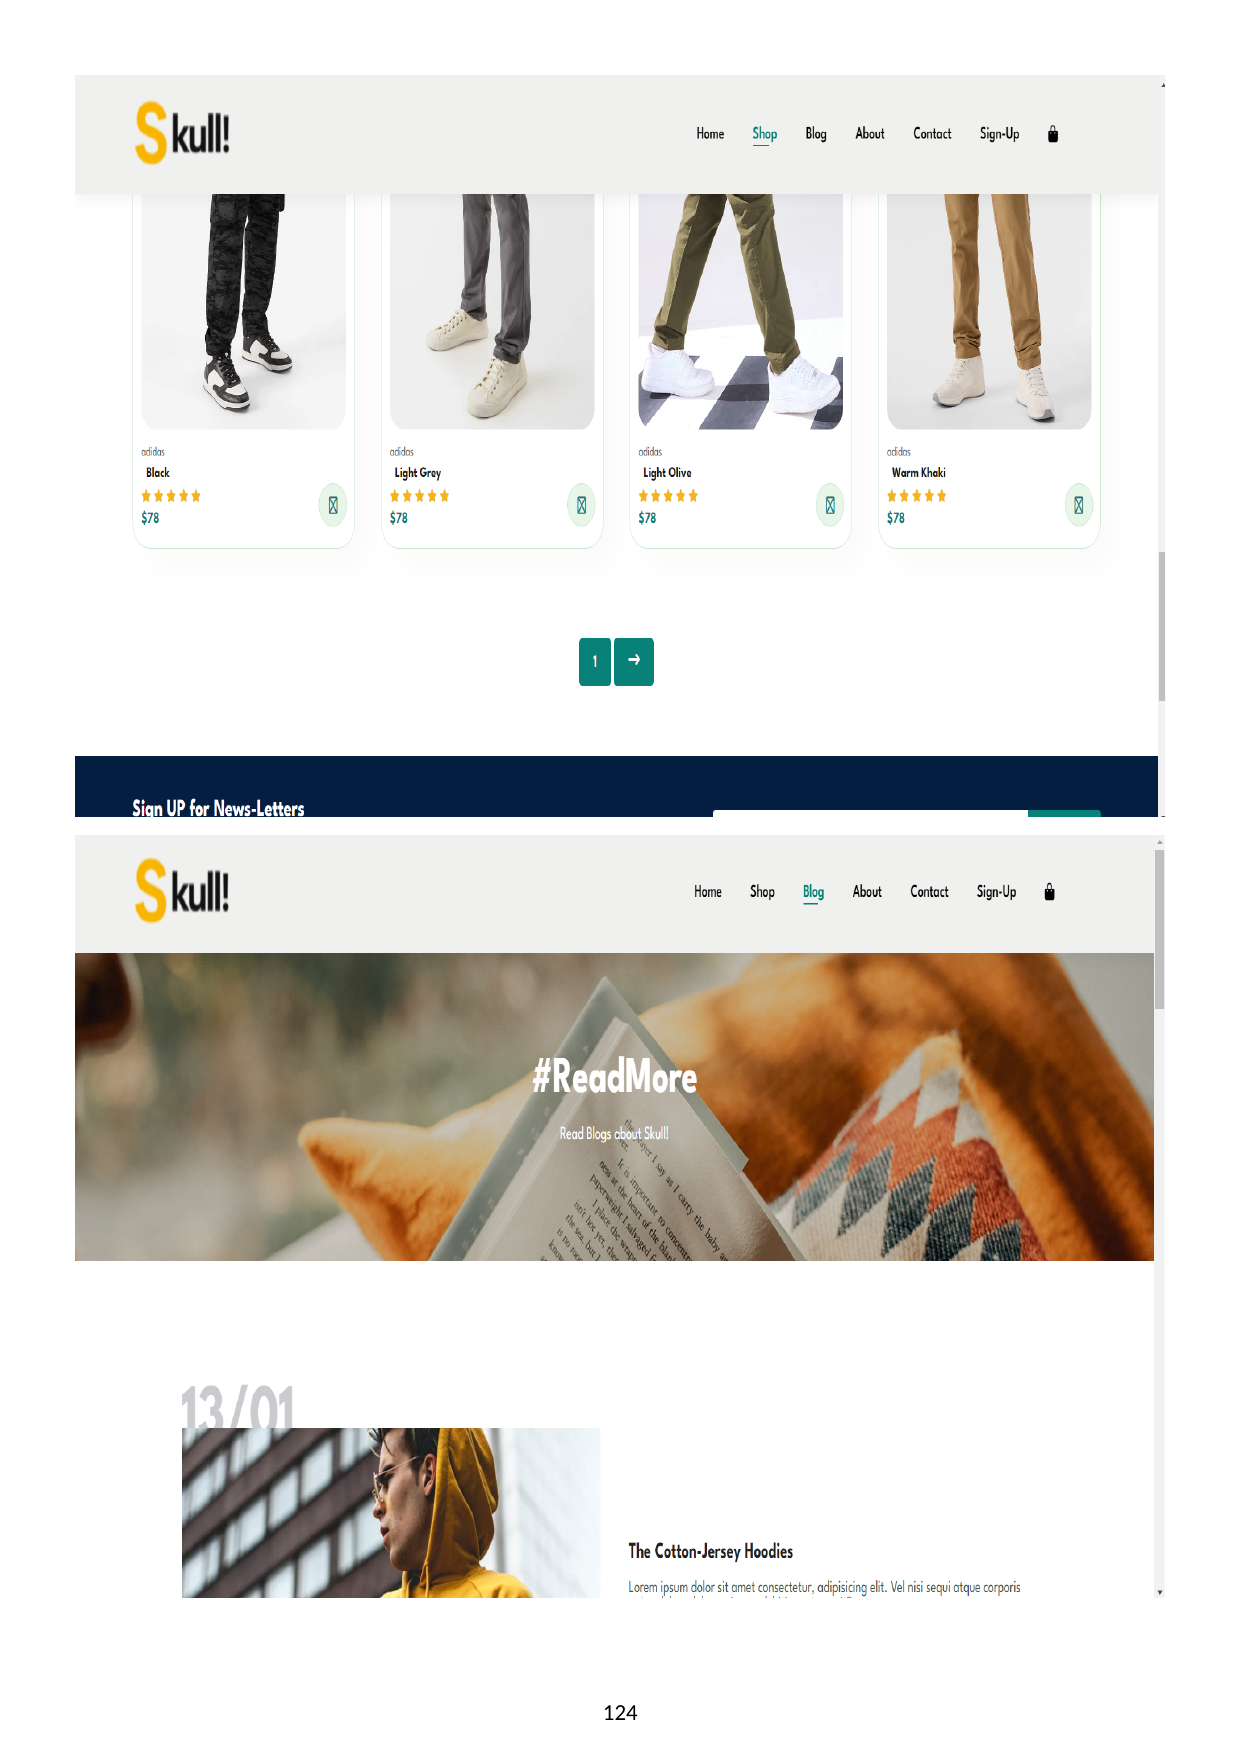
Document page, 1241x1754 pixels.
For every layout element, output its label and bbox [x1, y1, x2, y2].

picture [75, 75, 1166, 817]
picture [75, 835, 1165, 1598]
